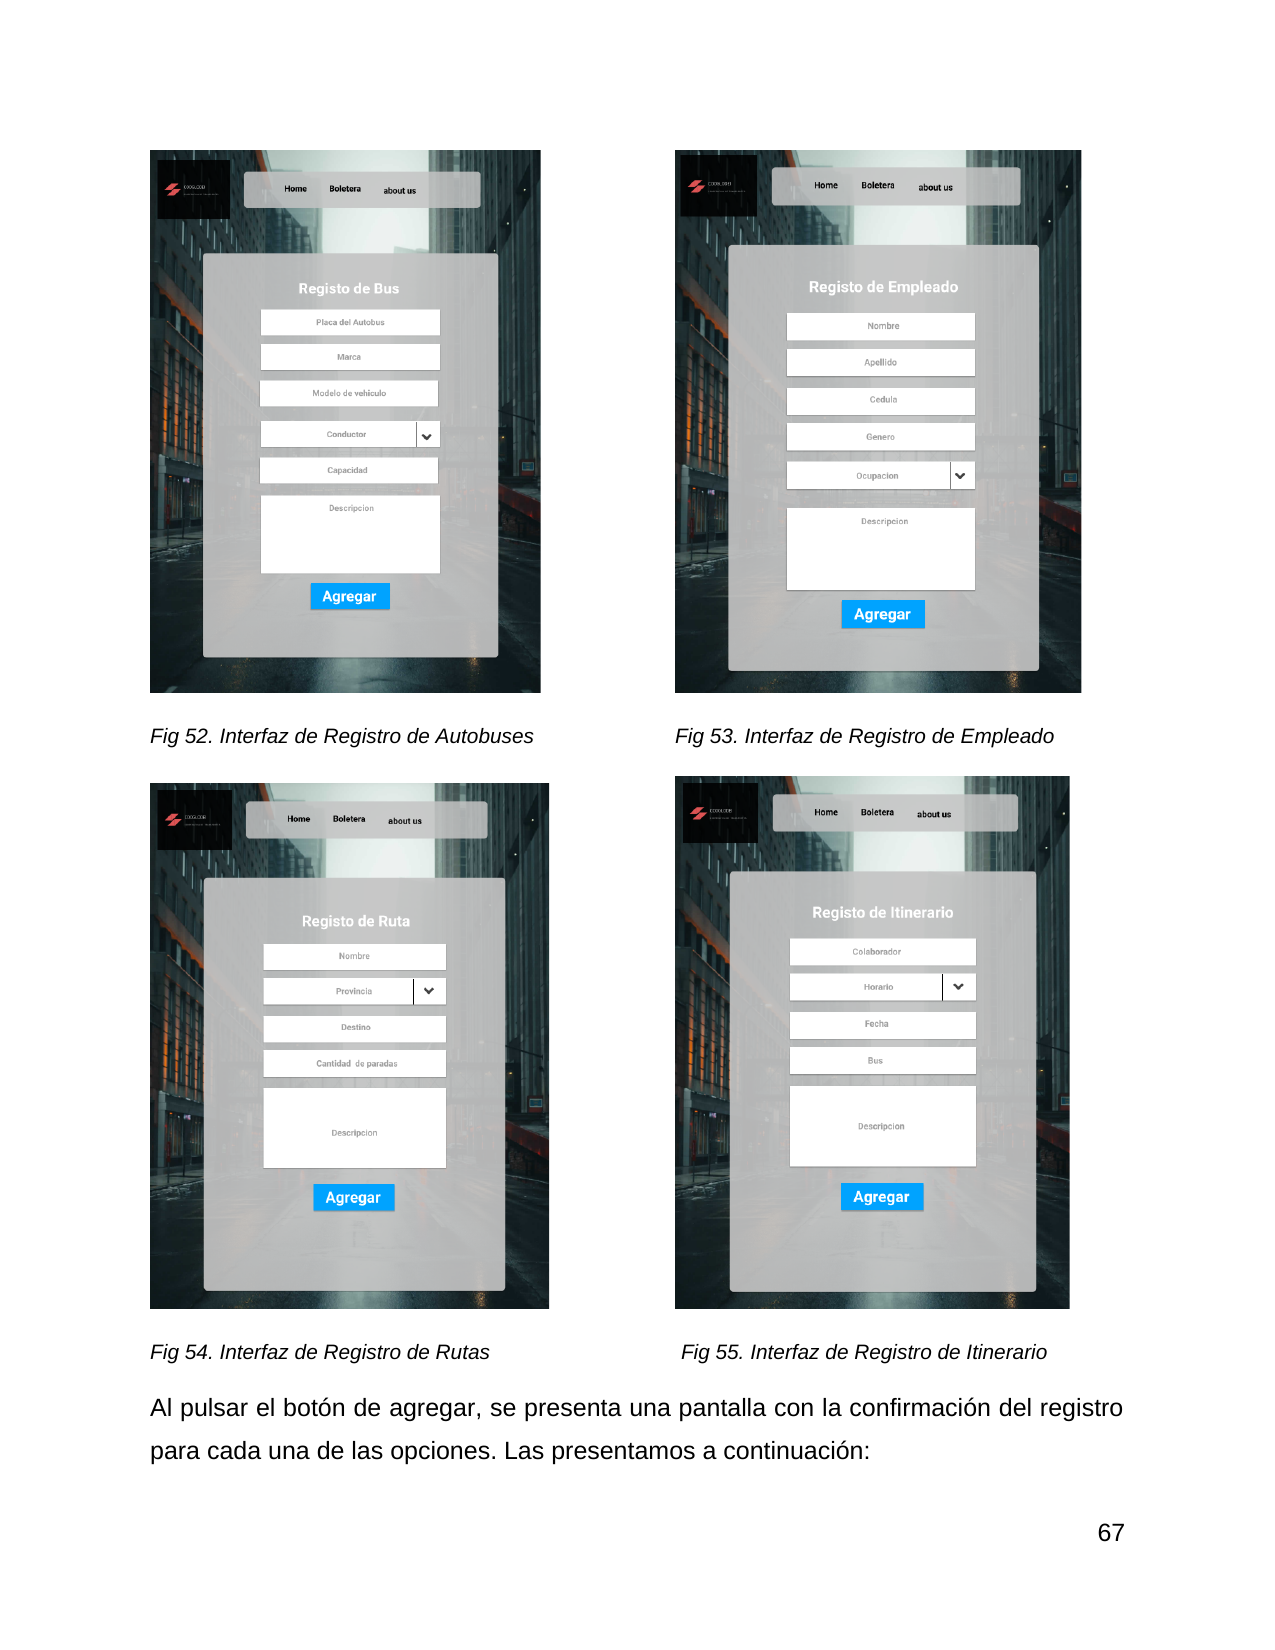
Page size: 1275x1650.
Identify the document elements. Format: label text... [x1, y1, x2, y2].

picture [675, 150, 1082, 693]
picture [150, 150, 541, 693]
picture [675, 776, 1070, 1309]
picture [150, 783, 550, 1309]
text Fig 52. Interfaz de Registro de Autobuses Fig 53. Interfaz de Registro de Empleado [150, 723, 1125, 747]
text Fig 54. Interfaz de Registro de Rutas Fig 55. Interfaz de Registro de Itinerario [150, 1340, 1125, 1364]
text Al pulsar el botón de agregar, se presenta una pantalla con la confirmación del registro para cada una de las opciones. Las presentamos a continuación: [150, 1392, 1125, 1464]
